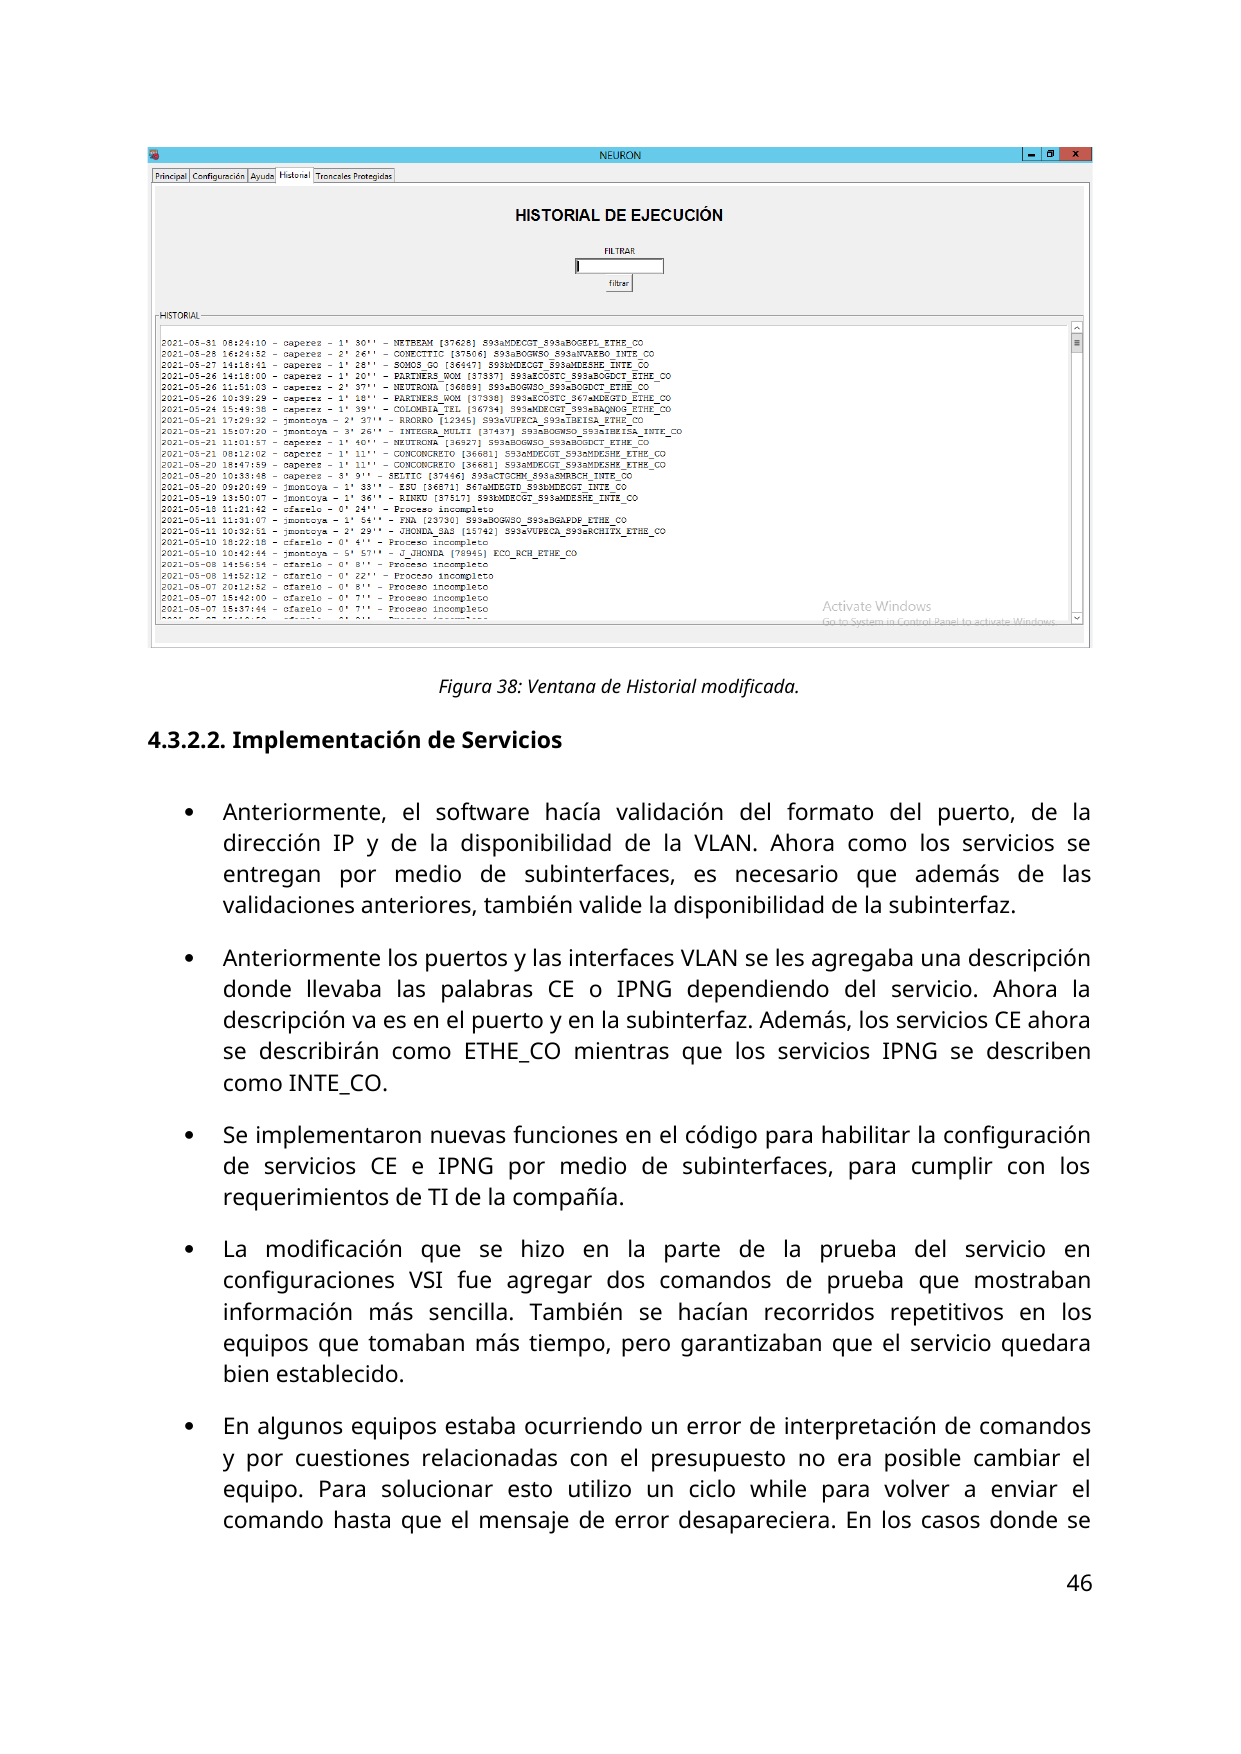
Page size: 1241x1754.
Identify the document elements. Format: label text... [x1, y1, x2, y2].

subtitle Implementación de Servicios [148, 724, 1092, 755]
text Figura 38: Ventana de Historial modificada. [148, 673, 1092, 699]
list La modificación que se hizo en la parte de la prueba del servicio en configuraciones VSI fue agregar dos comandos de prueba que mostraban información más sencilla. También se hacían recorridos repetitivos en los equipos que tomaban más tiempo, pero garantizaban que el servicio quedara bien establecido. [185, 1233, 1092, 1389]
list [185, 1410, 1092, 1535]
picture [147, 147, 1093, 648]
list Se implementaron nuevas funciones en el código para habilitar la configuración de servicios CE e IPNG por medio de subinterfaces, para cumplir con los requerimientos de TI de la compañía. [185, 1119, 1092, 1212]
list Anteriormente los puertos y las interfaces VLAN se les agregaba una descripción donde llevaba las palabras CE o IPNG dependiendo del servicio. Ahora la descripción va es en el puerto y en la subinterfaz. Además, los servicios CE ahora se describirán como ETHE_CO mientras que los servicios IPNG se describen como INTE_CO. [185, 942, 1092, 1098]
list Anteriormente, el software hacía validación del formato del puerto, de la dirección IP y de la disponibilidad de la VLAN. Ahora como los servicios se entregan por medio de subinterfaces, es necesario que además de las validaciones anteriores, también valide la disponibilidad de la subinterfaz. [185, 796, 1092, 921]
